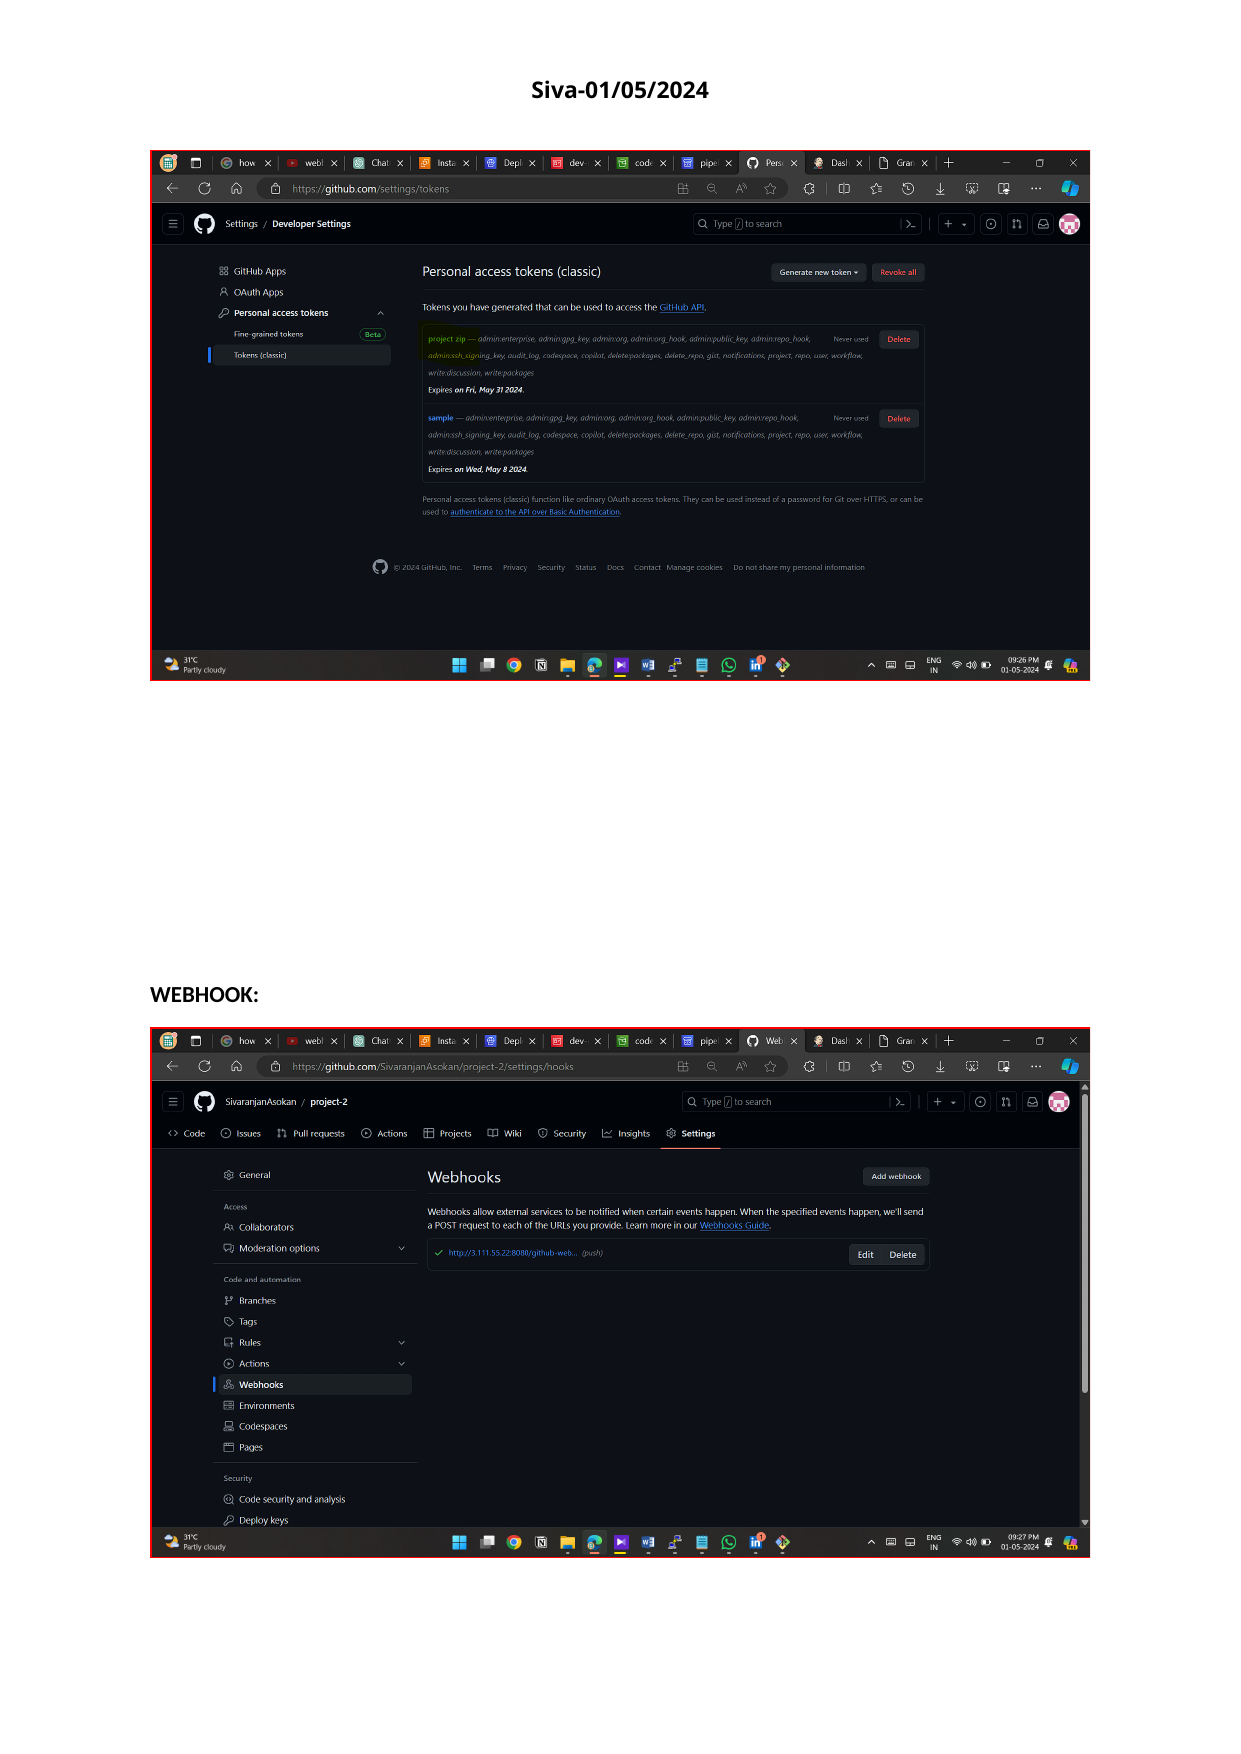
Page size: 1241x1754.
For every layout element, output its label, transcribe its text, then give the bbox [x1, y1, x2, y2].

text WEBHOOK: [150, 980, 1090, 1008]
picture [150, 1027, 1091, 1558]
picture [150, 150, 1091, 681]
